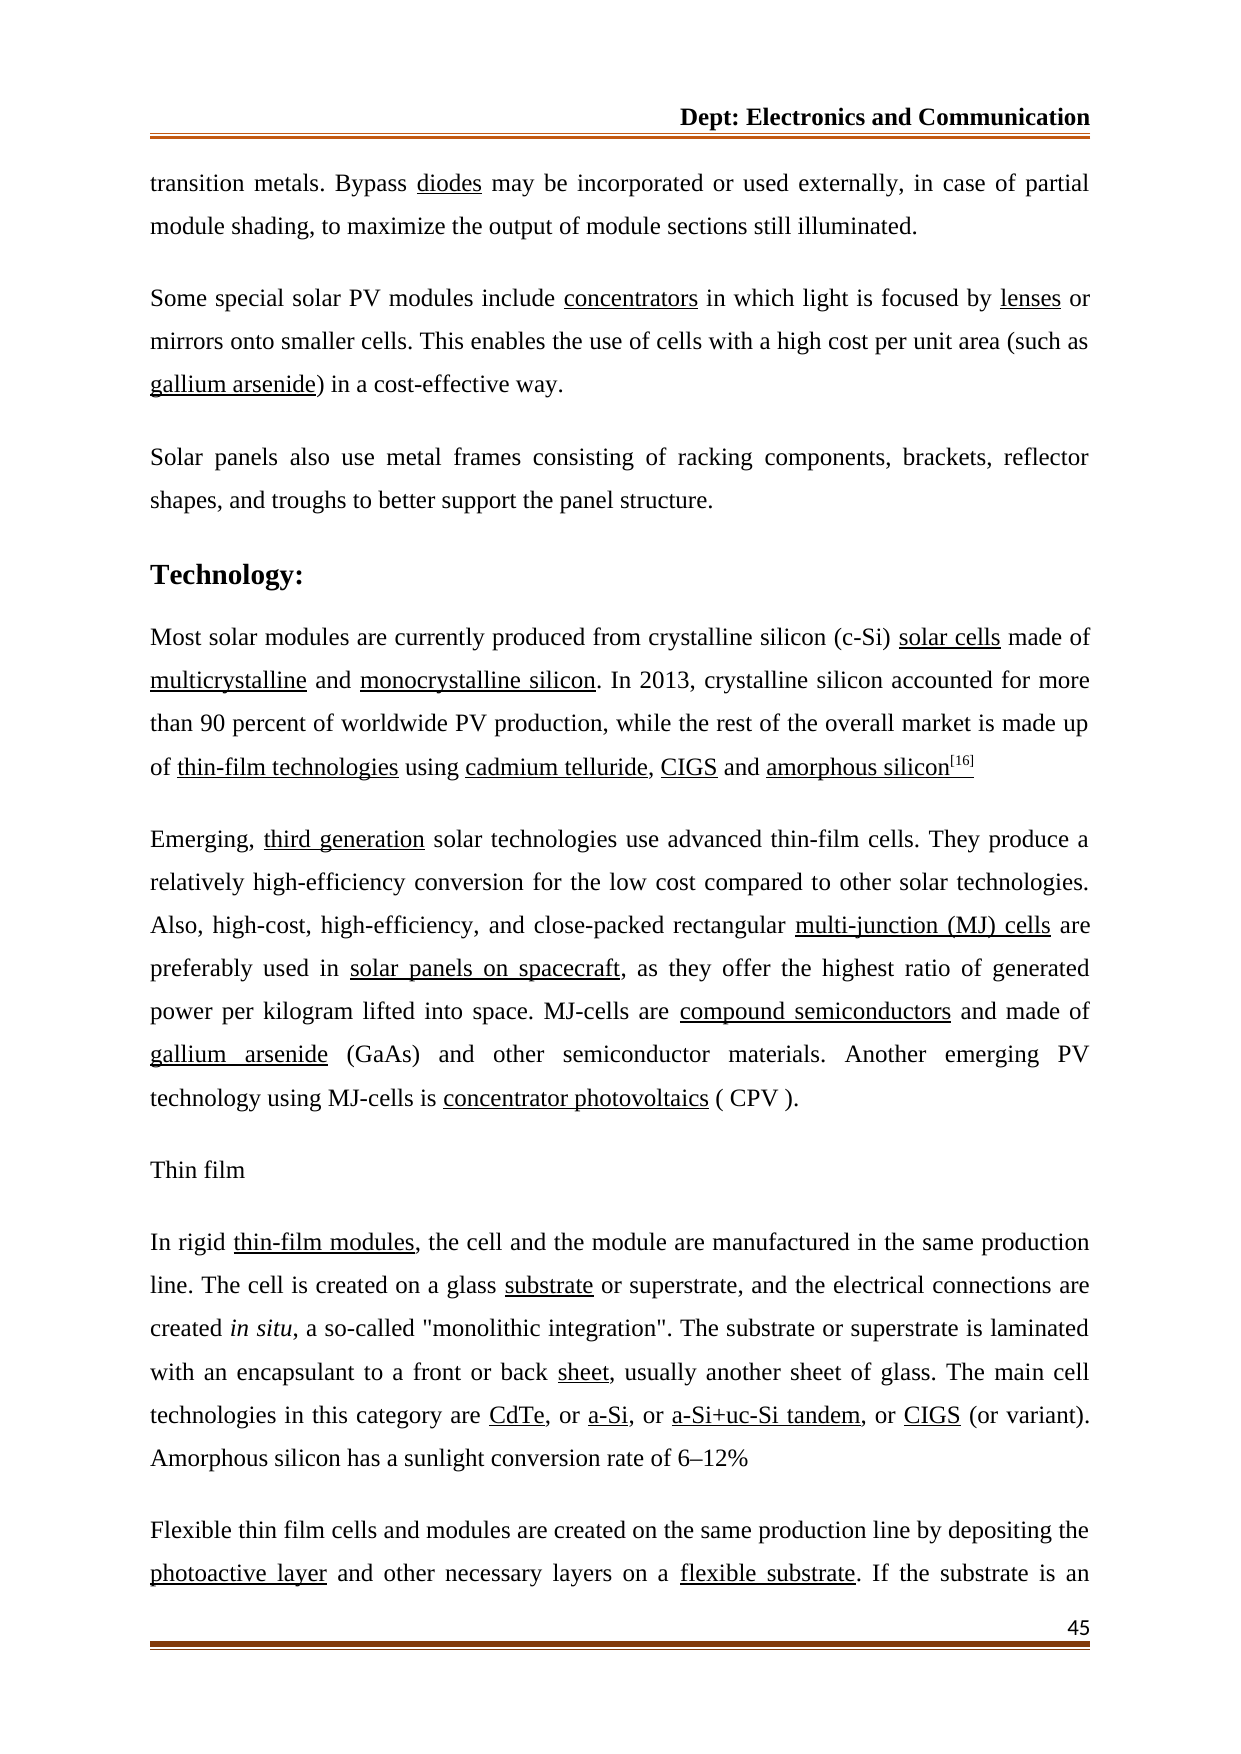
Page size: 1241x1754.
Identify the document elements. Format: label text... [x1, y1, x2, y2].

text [150, 168, 1090, 239]
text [150, 1515, 1090, 1587]
text Most solar modules are currently produced from crystalline silicon (c-Si) solar cells made of multicrystalline and monocrystalline silicon. In 2013, crystalline silicon accounted for more than 90 percent of worldwide PV production, while the rest of the overall market is made up of thin-film technologies using cadmium telluride, CIGS and amorphous silicon[16] [150, 622, 1090, 780]
text In rigid thin-film modules, the cell and the module are manufactured in the same production line. The cell is created on a glass substrate or superstrate, and the electrical connections are created in situ, a so-called "monolithic integration". The substrate or superstrate is laminated with an encapsulant to a front or back sheet, usually another sheet of glass. The main cell technologies in this category are CdTe, or a-Si, or a-Si+uc-Si tandem, or CIGS (or variant). Amorphous silicon has a sunlight conversion rate of 6–12% [150, 1227, 1090, 1472]
text Some special solar PV modules include concentrators in which light is focused by lenses or mirrors onto smaller cells. This enables the use of cells with a high cost per unit area (such as gallium arsenide) in a cost-effective way. [150, 283, 1090, 398]
subtitle Thin film [150, 1155, 1090, 1184]
text Technology: [150, 557, 1090, 591]
text Solar panels also use metal frames consisting of racking components, brackets, reflector shapes, and troughs to better support the panel structure. [150, 442, 1090, 513]
text Emerging, third generation solar technologies use advanced thin-film cells. They produce a relatively high-efficiency conversion for the low cost compared to other solar technologies. Also, high-cost, high-efficiency, and close-packed rectangular multi-junction (MJ) cells are preferably used in solar panels on spacecraft, as they offer the highest ratio of generated power per kilogram lifted into space. MJ-cells are compound semiconductors and made of gallium arsenide (GaAs) and other semiconductor materials. Another emerging PV technology using MJ-cells is concentrator photovoltaics ( CPV ). [150, 824, 1090, 1111]
